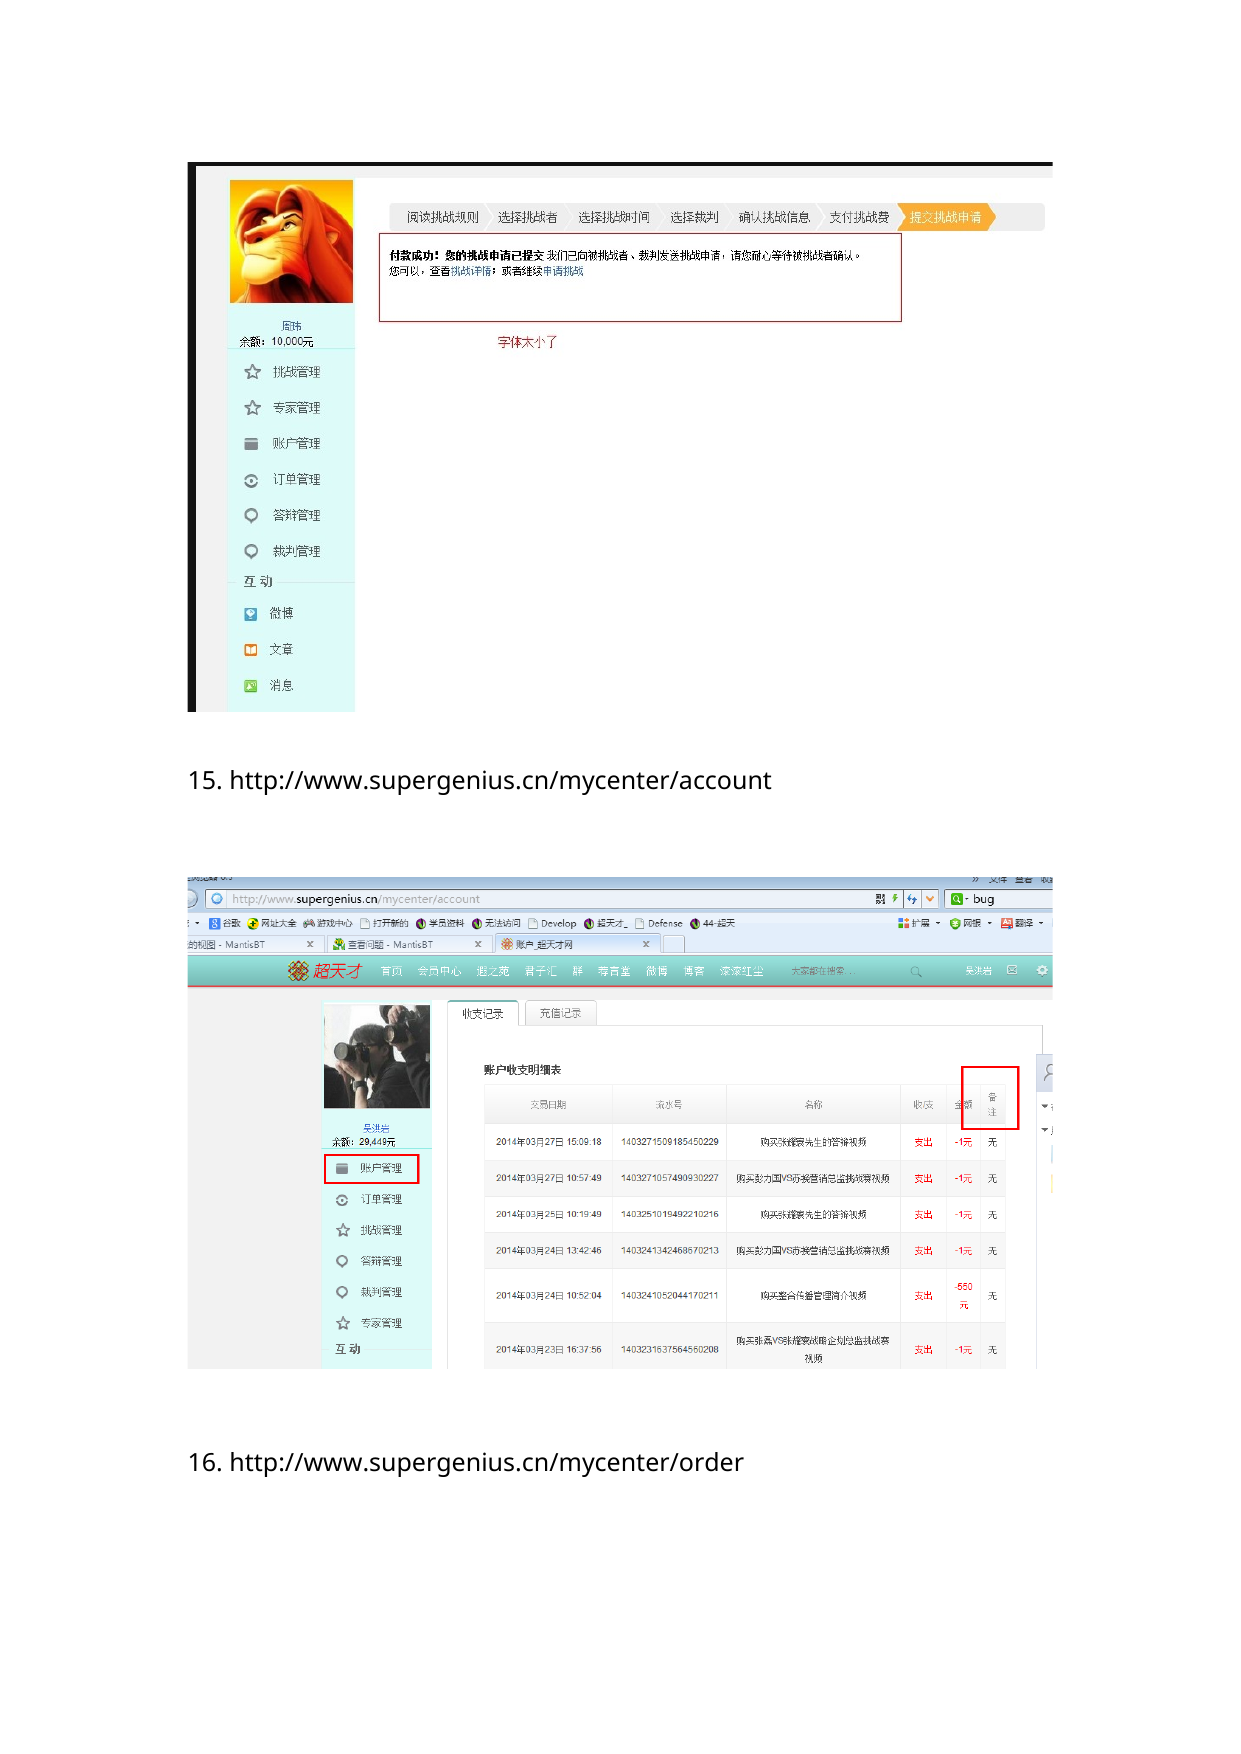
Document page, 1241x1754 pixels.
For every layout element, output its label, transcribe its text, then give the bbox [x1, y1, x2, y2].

text 15. http://www.supergenius.cn/mycenter/account [187, 747, 1053, 812]
text 16. http://www.supergenius.cn/mycenter/order [187, 1429, 1053, 1494]
picture [187, 162, 1053, 712]
picture [187, 877, 1053, 1369]
